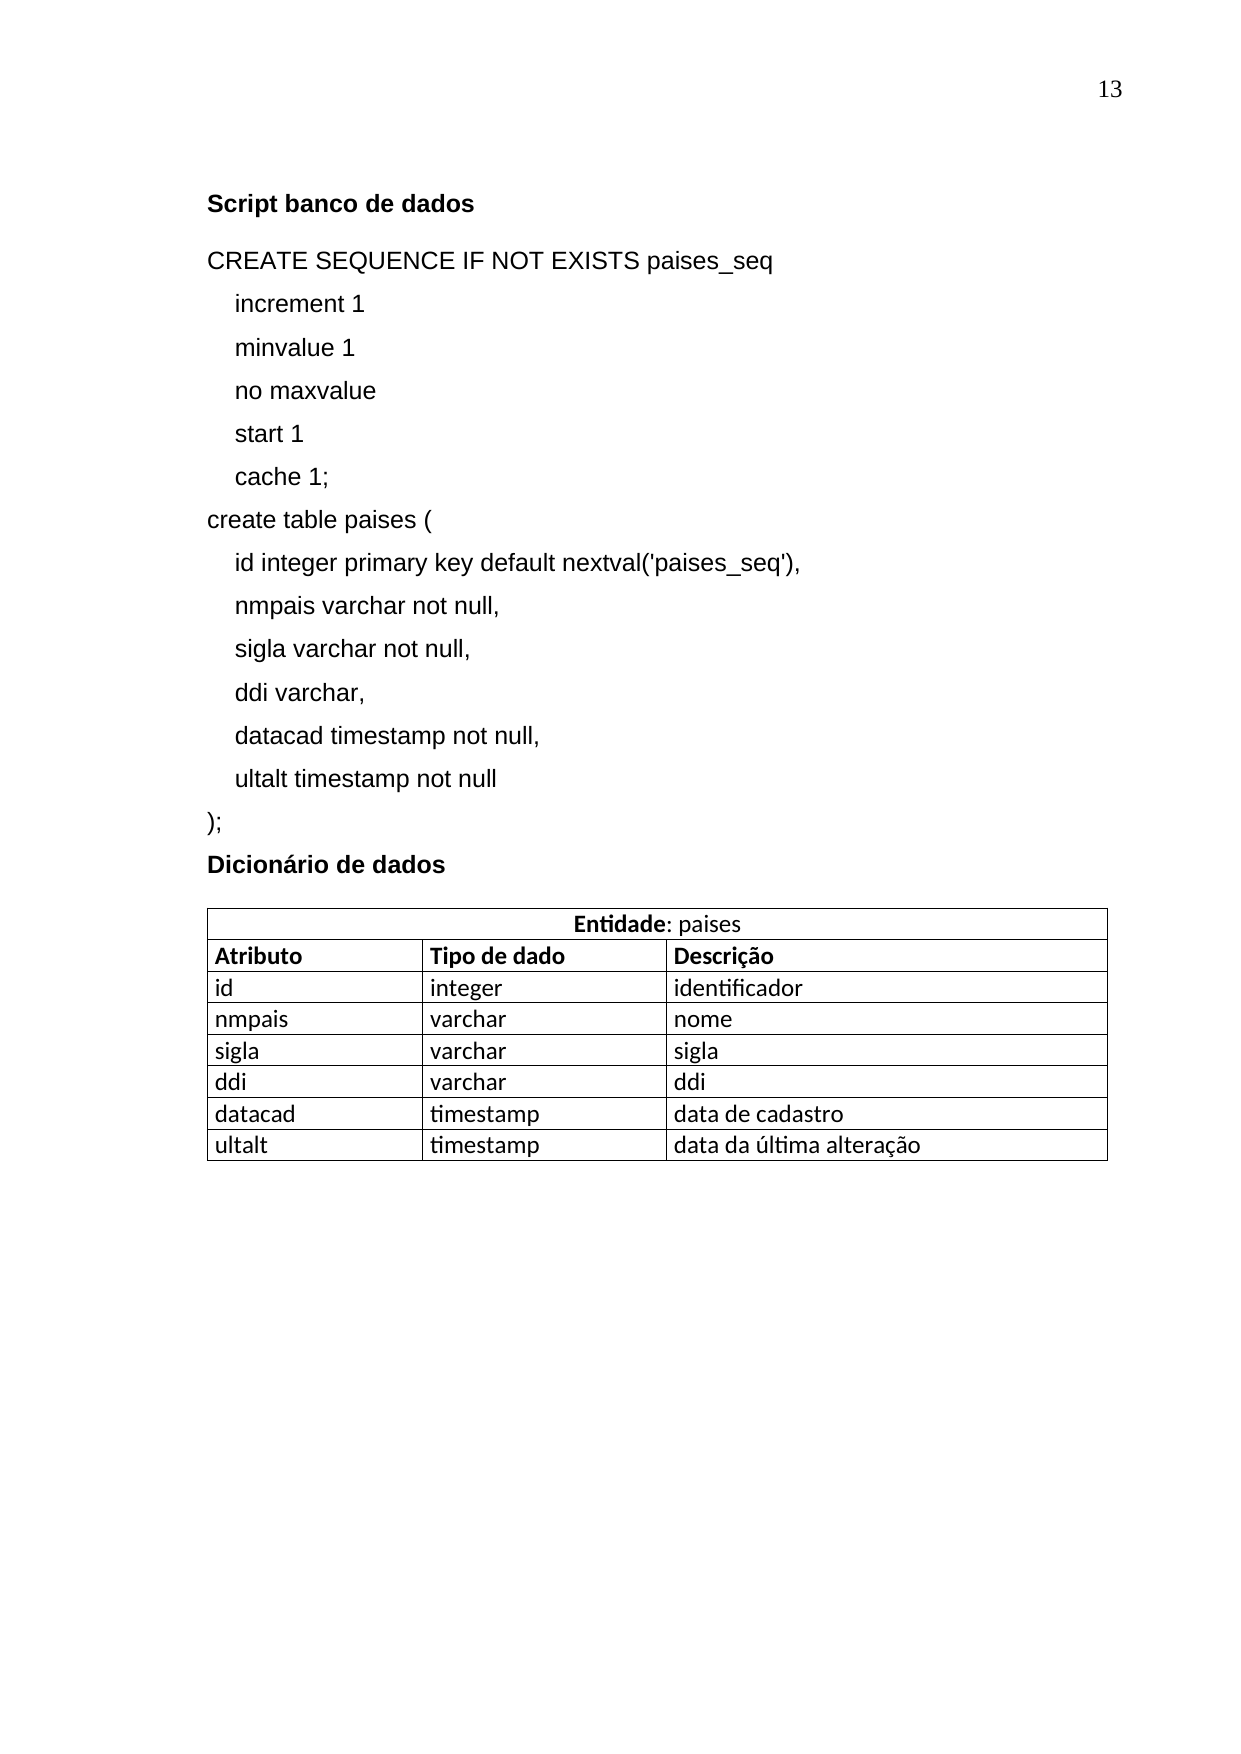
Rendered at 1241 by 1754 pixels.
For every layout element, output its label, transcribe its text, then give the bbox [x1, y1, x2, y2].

table_cell sigla [208, 1035, 422, 1065]
table_cell datacad [208, 1098, 422, 1128]
text no maxvalue [207, 376, 1122, 404]
table_cell ddi [667, 1066, 1107, 1097]
table_cell varchar [423, 1035, 666, 1065]
table_cell data de cadastro [667, 1098, 1107, 1128]
text id integer primary key default nextval('paises_seq'), [207, 548, 1122, 577]
table_cell timestamp [423, 1130, 666, 1160]
text start 1 [207, 419, 1122, 447]
table_cell data da última alteração [667, 1130, 1107, 1160]
table_cell Tipo de dado [423, 940, 666, 971]
table_cell nome [667, 1003, 1107, 1034]
text datacad timestamp not null, [207, 721, 1122, 749]
text ); [207, 807, 1122, 836]
text cache 1; [207, 462, 1122, 491]
text sigla varchar not null, [207, 634, 1122, 663]
table_cell varchar [423, 1066, 666, 1097]
table_cell identificador [667, 972, 1107, 1002]
text increment 1 [207, 289, 1122, 318]
text Script banco de dados [207, 189, 1122, 217]
table_cell varchar [423, 1003, 666, 1034]
text Dicionário de dados [207, 850, 1122, 879]
text ddi varchar, [207, 677, 1122, 706]
text create table paises ( [207, 505, 1122, 534]
table_cell sigla [667, 1035, 1107, 1065]
table_cell id [208, 972, 422, 1002]
table_cell Descrição [667, 940, 1107, 971]
text CREATE SEQUENCE IF NOT EXISTS paises_seq [207, 246, 1122, 275]
table_cell timestamp [423, 1098, 666, 1128]
table_cell ultalt [208, 1130, 422, 1160]
table_header Entidade: paises [208, 909, 1107, 939]
table_cell Atributo [208, 940, 422, 971]
table_cell nmpais [208, 1003, 422, 1034]
text ultalt timestamp not null [207, 764, 1122, 792]
table_cell ddi [208, 1066, 422, 1097]
text nmpais varchar not null, [207, 591, 1122, 620]
table_cell integer [423, 972, 666, 1002]
text minvalue 1 [207, 332, 1122, 361]
